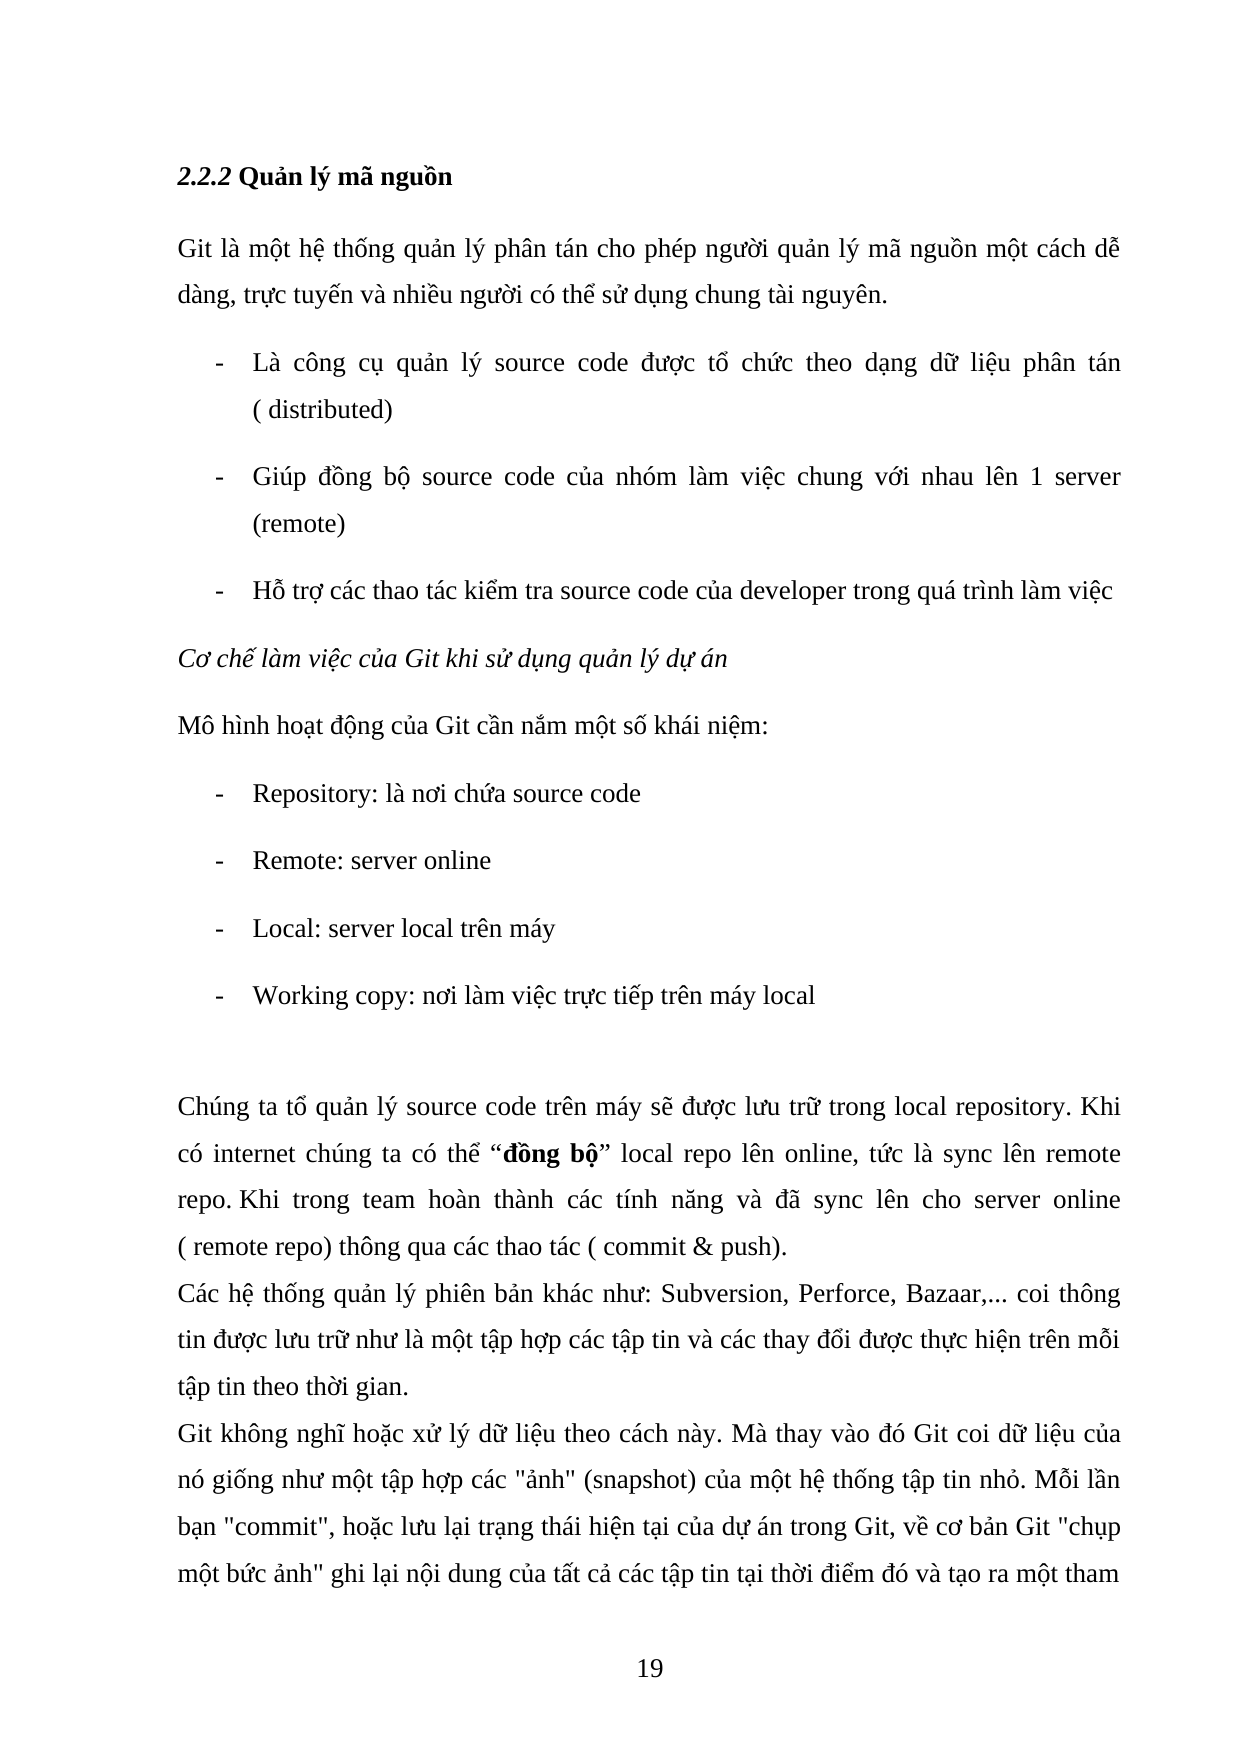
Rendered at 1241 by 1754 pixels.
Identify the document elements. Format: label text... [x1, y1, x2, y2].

text Mô hình hoạt động của Git cần nắm một số khái niệm: [177, 709, 1122, 741]
list Remote: server online [215, 844, 1122, 876]
text Cơ chế làm việc của Git khi sử dụng quản lý dự án [177, 642, 1122, 673]
list Repository: là nơi chứa source code [215, 777, 1122, 808]
text Git là một hệ thống quản lý phân tán cho phép người quản lý mã nguồn một cách dễ dàng, trực tuyến và nhiều người có thể sử dụng chung tài nguyên. [177, 232, 1122, 310]
list Là công cụ quản lý source code được tổ chức theo dạng dữ liệu phân tán ( distributed) [215, 346, 1122, 424]
list Hỗ trợ các thao tác kiểm tra source code của developer trong quá trình làm việc [215, 574, 1122, 606]
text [177, 1417, 1122, 1588]
text Chúng ta tổ quản lý source code trên máy sẽ được lưu trữ trong local repository. Khi có internet chúng ta có thể “đồng bộ” local repo lên online, tức là sync lên remote repo. Khi trong team hoàn thành các tính năng và đã sync lên cho server online ( remote repo) thông qua các thao tác ( commit & push). [177, 1090, 1122, 1261]
text Các hệ thống quản lý phiên bản khác như: Subversion, Perforce, Bazaar,... coi thông tin được lưu trữ như là một tập hợp các tập tin và các thay đổi được thực hiện trên mỗi tập tin theo thời gian. [177, 1277, 1122, 1401]
list Giúp đồng bộ source code của nhóm làm việc chung với nhau lên 1 server (remote) [215, 460, 1122, 538]
list Local: server local trên máy [215, 912, 1122, 943]
subtitle Quản lý mã nguồn [177, 160, 1122, 191]
list Working copy: nơi làm việc trực tiếp trên máy local [215, 979, 1122, 1011]
